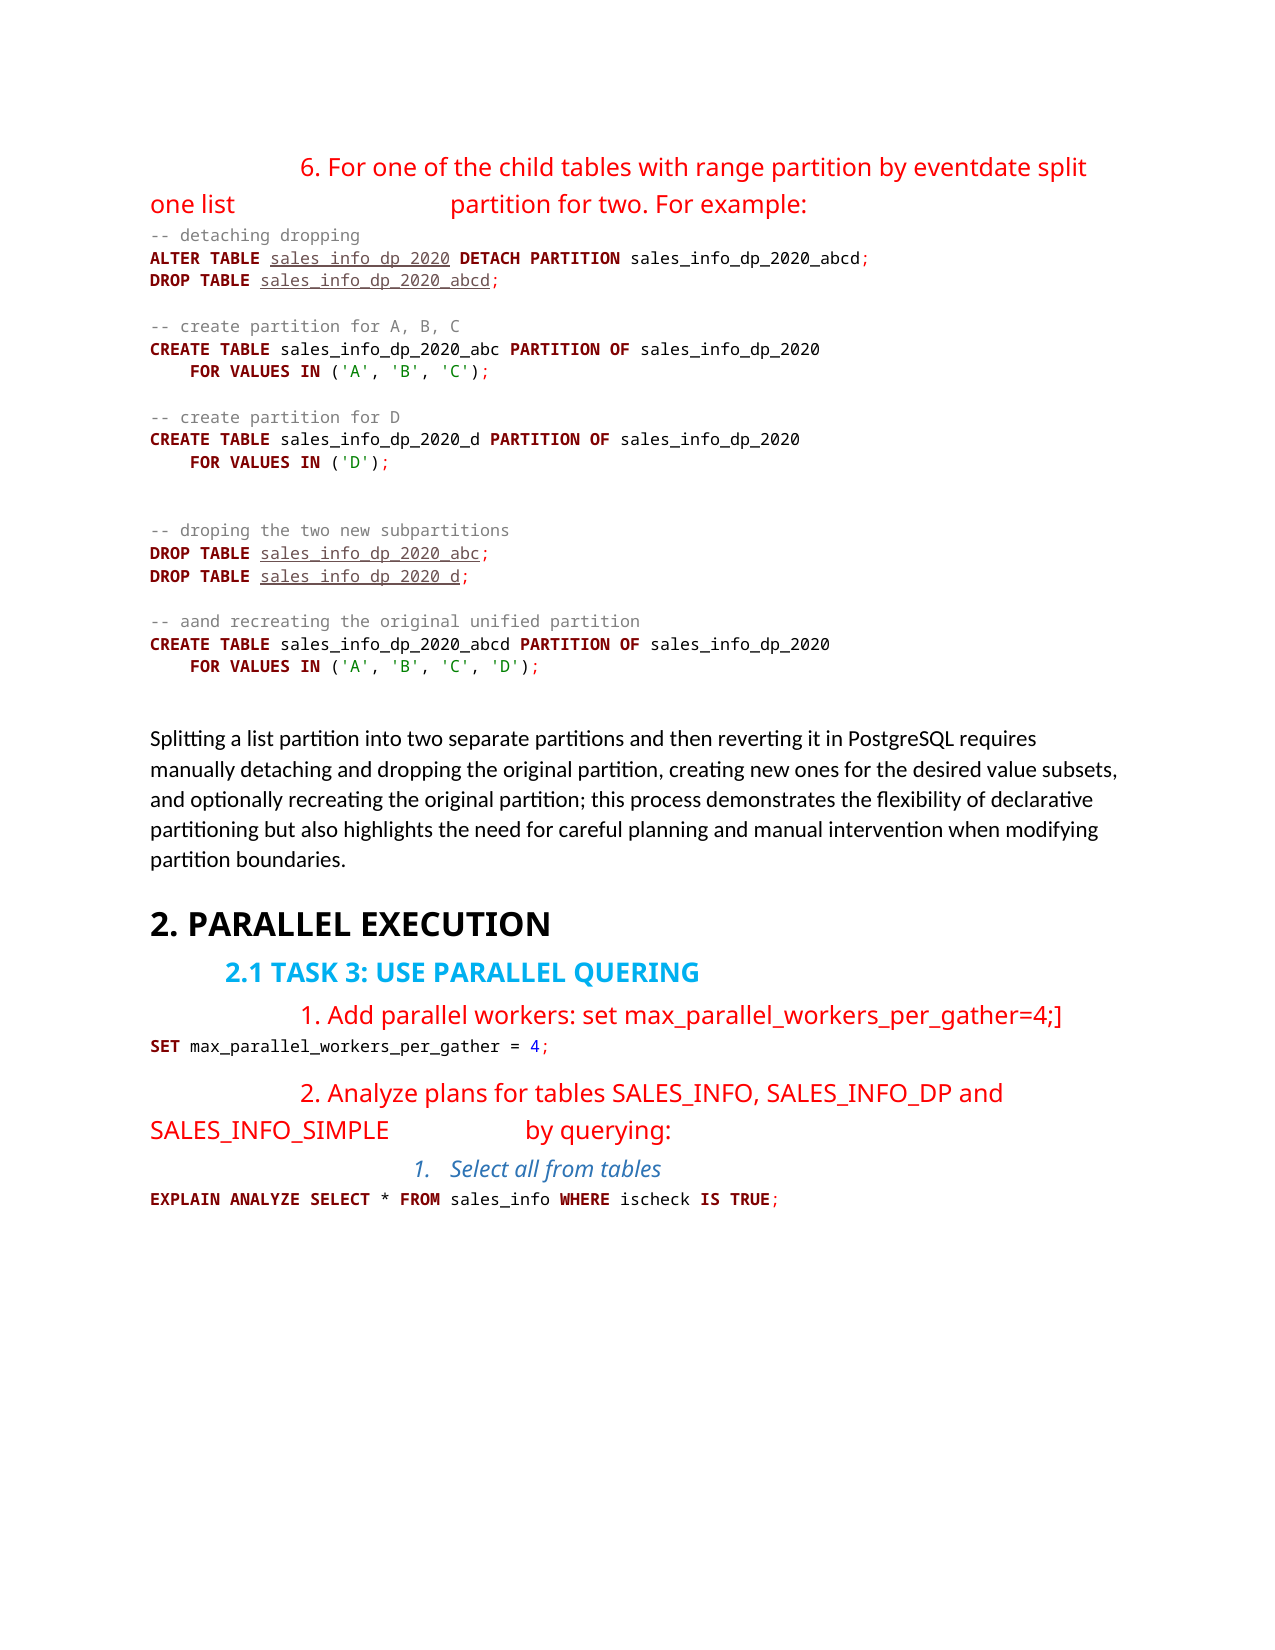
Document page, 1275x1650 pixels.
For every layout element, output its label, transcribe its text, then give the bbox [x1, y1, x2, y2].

subtitle 2. PARALLEL EXECUTION [150, 901, 1125, 946]
text Splitting a list partition into two separate partitions and then reverting it in PostgreSQL requires manually detaching and dropping the original partition, creating new ones for the desired value subsets, and optionally recreating the original partition; this process demonstrates the flexibility of declarative partitioning but also highlights the need for careful planning and manual intervention when modifying partition boundaries. [150, 724, 1125, 873]
subtitle 6. For one of the child tables with range partition by eventdate split one list partition for two. For example: [150, 150, 1125, 221]
text DROP TABLE sales_info_dp_2020_d; [150, 564, 1125, 587]
subtitle 2. Analyze plans for tables SALES_INFO, SALES_INFO_DP and SALES_INFO_SIMPLE by querying: [150, 1076, 1125, 1146]
subtitle 1. Add parallel workers: set max_parallel_workers_per_gather=4;] [150, 998, 1125, 1032]
text -- create partition for A, B, C [150, 314, 1125, 337]
text -- detaching dropping [150, 223, 1125, 246]
subtitle Select all from tables [412, 1153, 1125, 1184]
text FOR VALUES IN ('A', 'B', 'C'); [150, 360, 1125, 382]
text CREATE TABLE sales_info_dp_2020_abcd PARTITION OF sales_info_dp_2020 [150, 632, 1125, 655]
text DROP TABLE sales_info_dp_2020_abcd; [150, 269, 1125, 292]
text EXPLAIN ANALYZE SELECT * FROM sales_info WHERE ischeck IS TRUE; [150, 1187, 1125, 1210]
text -- create partition for D [150, 405, 1125, 428]
text SET max_parallel_workers_per_gather = 4; [150, 1034, 1125, 1057]
text ALTER TABLE sales_info_dp_2020 DETACH PARTITION sales_info_dp_2020_abcd; [150, 246, 1125, 269]
text FOR VALUES IN ('A', 'B', 'C', 'D'); [150, 655, 1125, 678]
text DROP TABLE sales_info_dp_2020_abc; [150, 541, 1125, 564]
text -- aand recreating the original unified partition [150, 609, 1125, 632]
subtitle 2.1 TASK 3: USE PARALLEL QUERING [150, 954, 1125, 991]
text -- droping the two new subpartitions [150, 519, 1125, 541]
text FOR VALUES IN ('D'); [150, 451, 1125, 473]
text CREATE TABLE sales_info_dp_2020_abc PARTITION OF sales_info_dp_2020 [150, 337, 1125, 360]
text CREATE TABLE sales_info_dp_2020_d PARTITION OF sales_info_dp_2020 [150, 428, 1125, 451]
